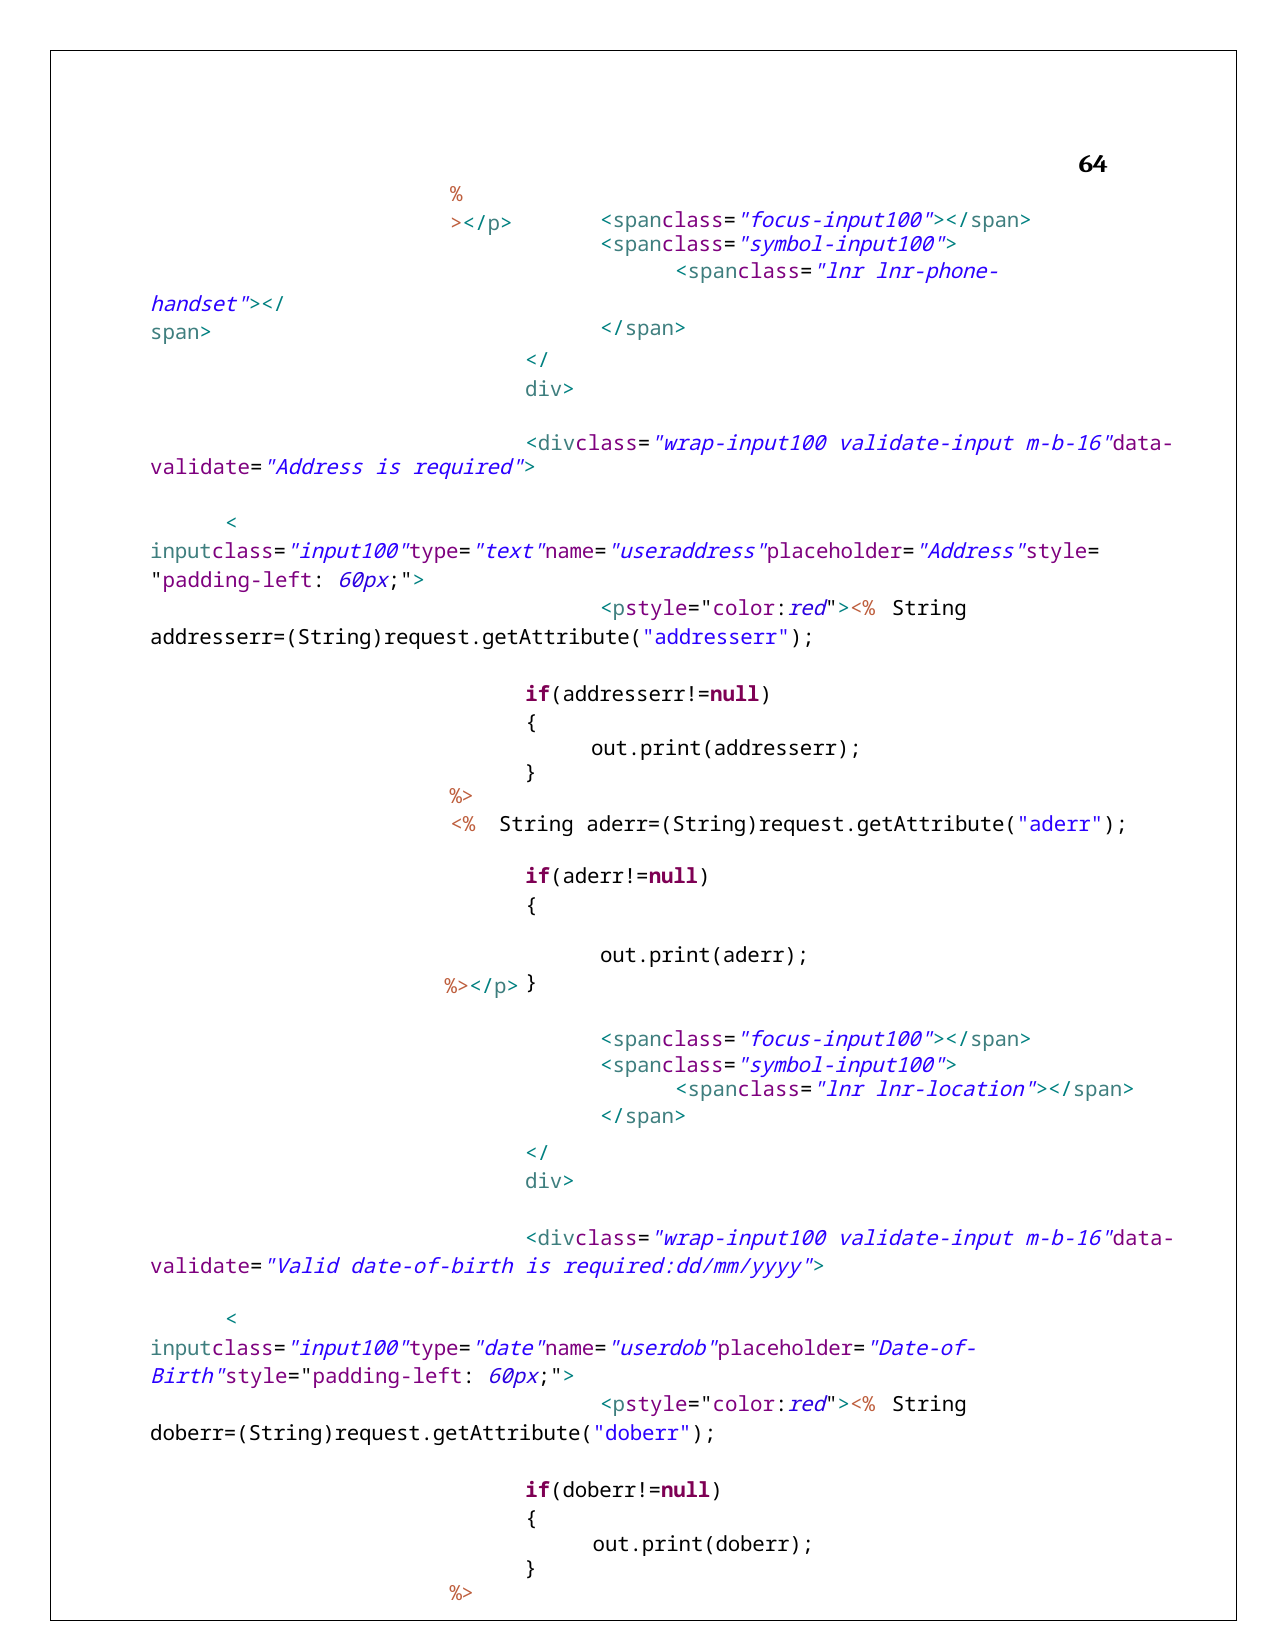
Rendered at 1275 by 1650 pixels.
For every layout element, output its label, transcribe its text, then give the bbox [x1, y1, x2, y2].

text } [525, 967, 594, 996]
text { [525, 1503, 1236, 1532]
text if(addresserr!=null) [525, 679, 1236, 707]
text out.print(addresserr); [215, 736, 1236, 760]
text { [525, 890, 1236, 919]
text { [525, 707, 1236, 736]
text out.print(doberr); [169, 1532, 1236, 1556]
text %></p> [75, 971, 519, 1000]
text <spanclass="focus-input100"></span> [600, 208, 1236, 232]
text <divclass="wrap-input100 validate-input m-b-16"data- [525, 431, 1236, 455]
text if(aderr!=null) [525, 862, 1236, 890]
text %></p> [450, 179, 519, 236]
text %> [75, 784, 848, 809]
text <inputclass="input100"type="text"name="useraddress"placeholder="Address"style= "padding-left: 60px;"> [150, 508, 1119, 593]
text </span> [600, 313, 1236, 342]
text handset"></span> [150, 289, 338, 346]
text <% String aderr=(String)request.getAttribute("aderr"); [450, 809, 1236, 837]
text </div> [525, 346, 594, 402]
text <pstyle="color:red"><% String addresserr=(String)request.getAttribute("addresserr"); [150, 593, 1023, 650]
text <divclass="wrap-input100 validate-input m-b-16"data- validate="Valid date-of-birth is required:dd/mm/yyyy"> [150, 1223, 1236, 1280]
text } [75, 1556, 987, 1581]
text </div> [525, 1138, 594, 1194]
text <spanclass="symbol-input100"> [600, 1053, 1236, 1077]
text <inputclass="input100"type="date"name="userdob"placeholder="Date-of- Birth"style="padding-left: 60px;"> [150, 1304, 1004, 1389]
text %> [75, 1581, 848, 1605]
text <spanclass="lnr lnr-location"></span> [675, 1077, 1236, 1101]
text <spanclass="focus-input100"></span> [600, 1024, 1236, 1052]
text <spanclass="symbol-input100"> [600, 232, 1236, 256]
text if(doberr!=null) [525, 1475, 1236, 1503]
text <pstyle="color:red"><% String doberr=(String)request.getAttribute("doberr"); [150, 1389, 1023, 1446]
text out.print(aderr); [600, 943, 1236, 967]
text </span> [600, 1101, 1236, 1130]
text validate="Address is required"> [150, 455, 1236, 480]
text <spanclass="lnr lnr-phone- [675, 256, 1236, 285]
text } [75, 760, 987, 784]
